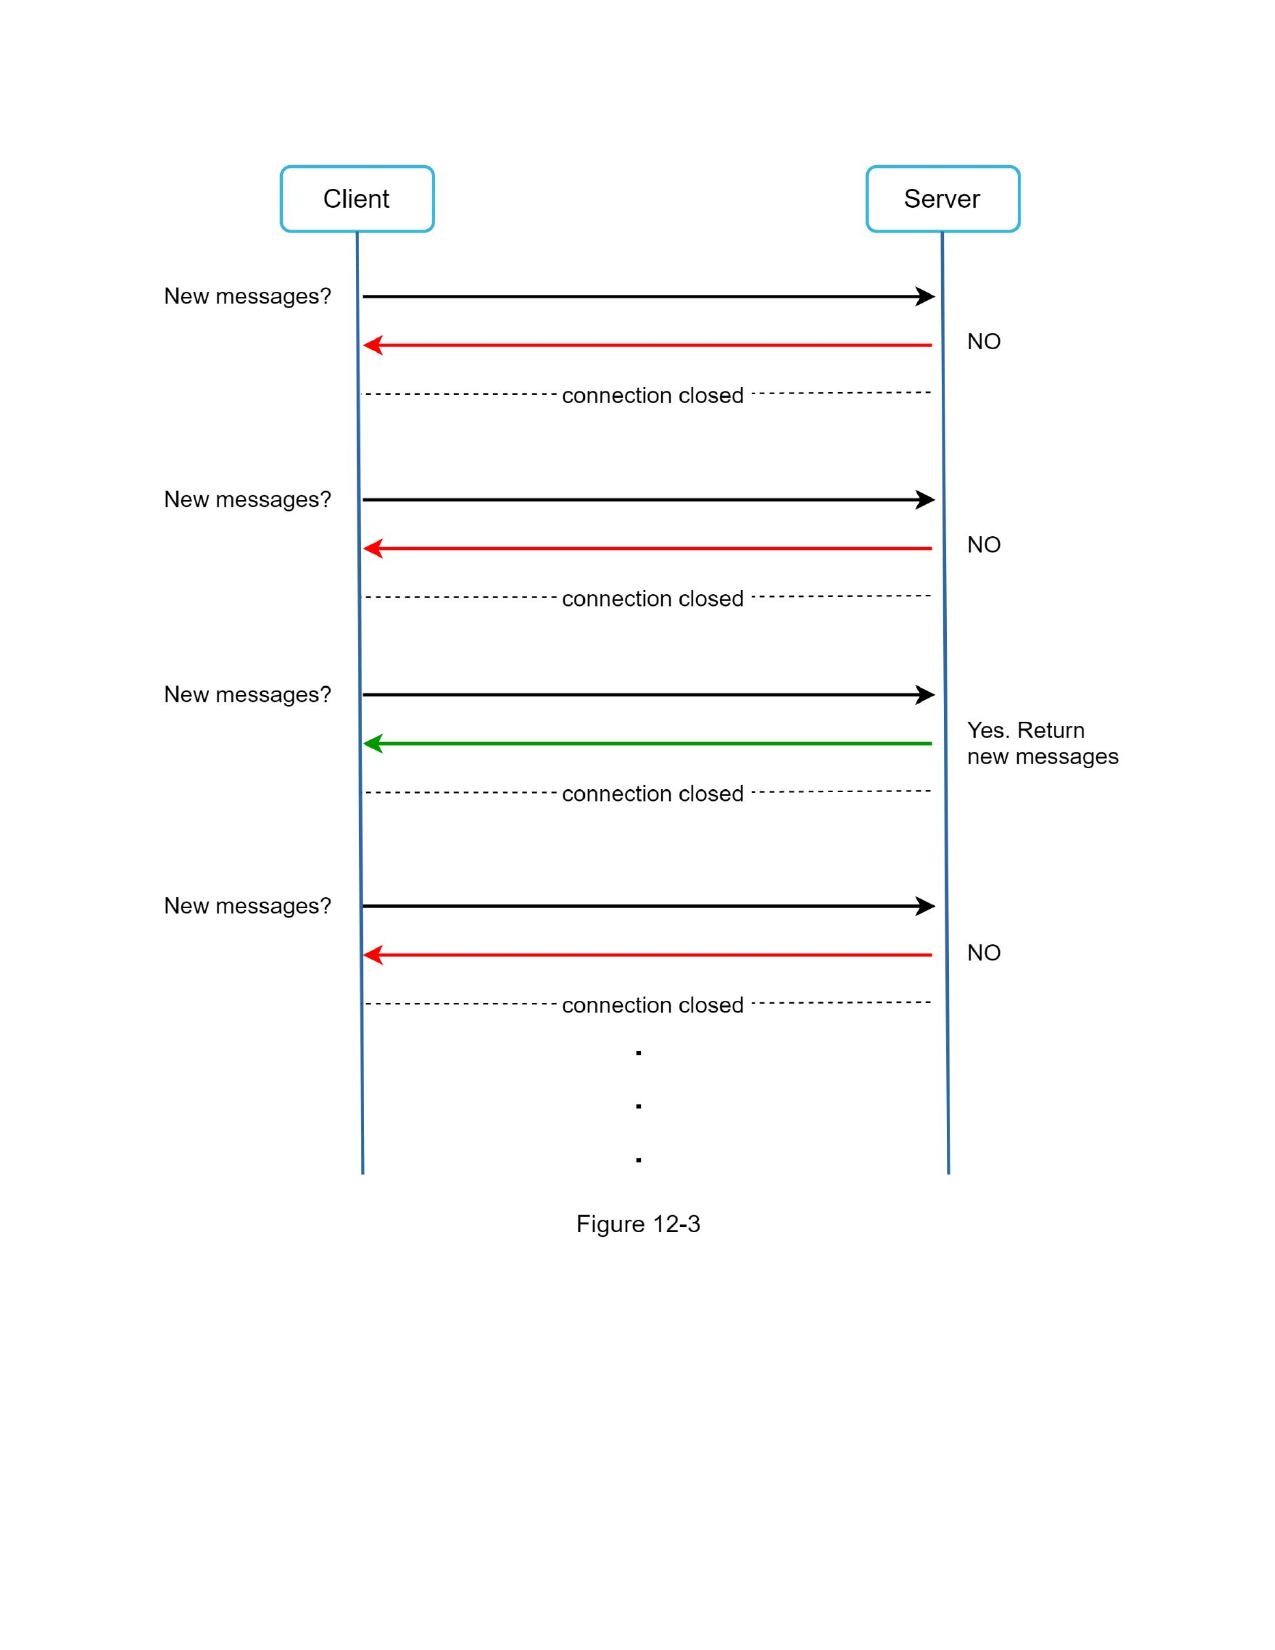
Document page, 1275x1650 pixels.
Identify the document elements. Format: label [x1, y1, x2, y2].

picture [150, 150, 1128, 1240]
